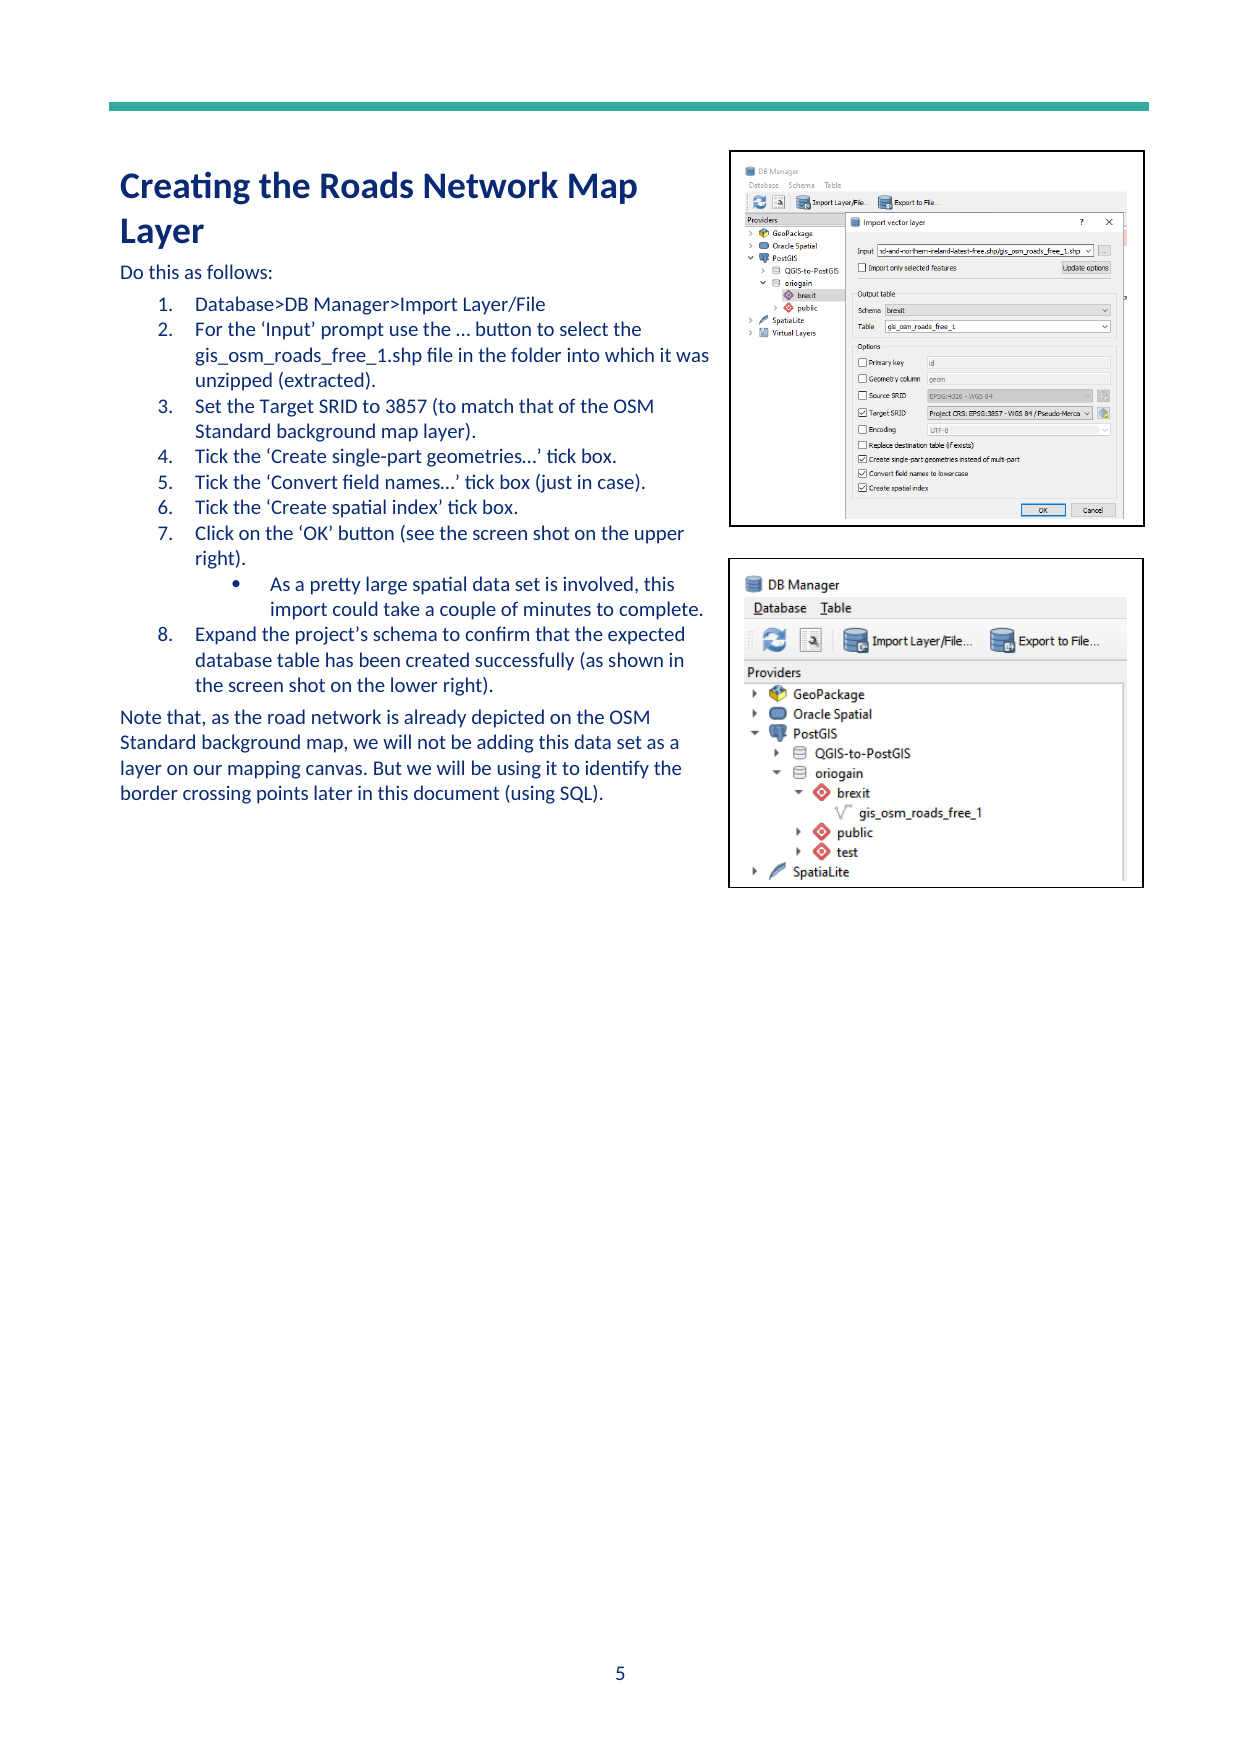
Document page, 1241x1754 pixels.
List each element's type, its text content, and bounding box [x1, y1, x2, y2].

text Note that, as the road network is already depicted on the OSM Standard background map, we will not be adding this data set as a layer on our mapping canvas. But we will be using it to identify the border crossing points later in this document (using SQL). [120, 704, 1120, 806]
list Set the Target SRID to 3857 (to match that of the OSM Standard background map layer). [157, 393, 1120, 444]
list Click on the ‘OK’ button (see the screen shot on the upper right). [157, 520, 1120, 571]
list Expand the project’s schema to confirm that the expected database table has been created successfully (as shown in the screen shot on the lower right). [157, 622, 1120, 698]
list Tick the ‘Create spatial index’ tick box. [157, 494, 1120, 520]
list For the ‘Input’ prompt use the … button to select the gis_osm_roads_free_1.shp file in the folder into which it was unzipped (extracted). [157, 317, 1120, 393]
list As a pretty large spatial data set is involved, this import could take a couple of minutes to complete. [232, 571, 1120, 622]
subtitle Creating the Roads Network Map Layer [120, 162, 1120, 253]
text Do this as follows: [120, 259, 1120, 285]
list Tick the ‘Convert field names…’ tick box (just in case). [157, 469, 1120, 494]
list Tick the ‘Create single-part geometries…’ tick box. [157, 444, 1120, 469]
list Database>DB Manager>Import Layer/File [157, 291, 1120, 317]
picture [744, 572, 1127, 881]
picture [745, 164, 1127, 519]
